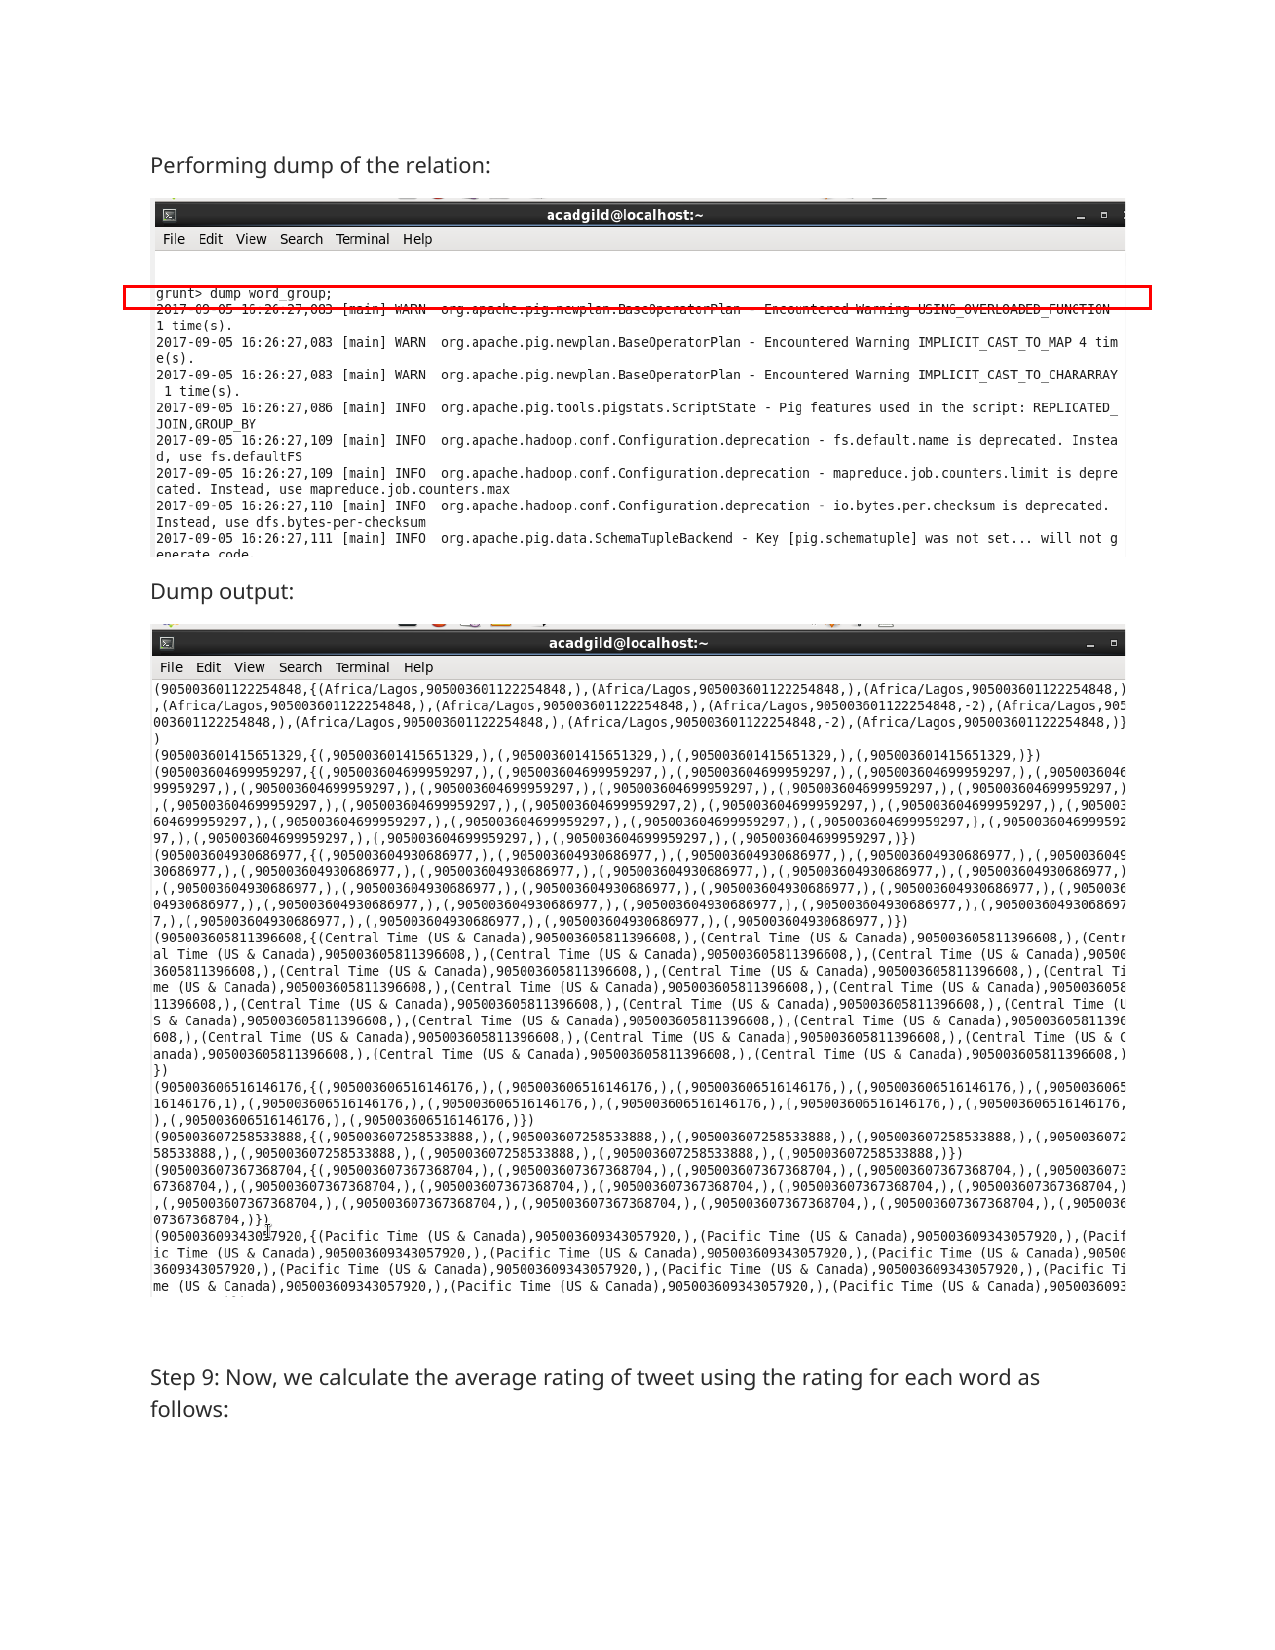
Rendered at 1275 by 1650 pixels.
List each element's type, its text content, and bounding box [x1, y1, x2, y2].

picture [150, 624, 1125, 1297]
picture [150, 288, 1125, 307]
text Step 9: Now, we calculate the average rating of tweet using the rating for each word as follows: [150, 1362, 1125, 1424]
picture [150, 198, 1125, 285]
picture [150, 310, 1125, 557]
text Dump output: [150, 576, 1125, 606]
text Performing dump of the relation: [150, 150, 1125, 180]
